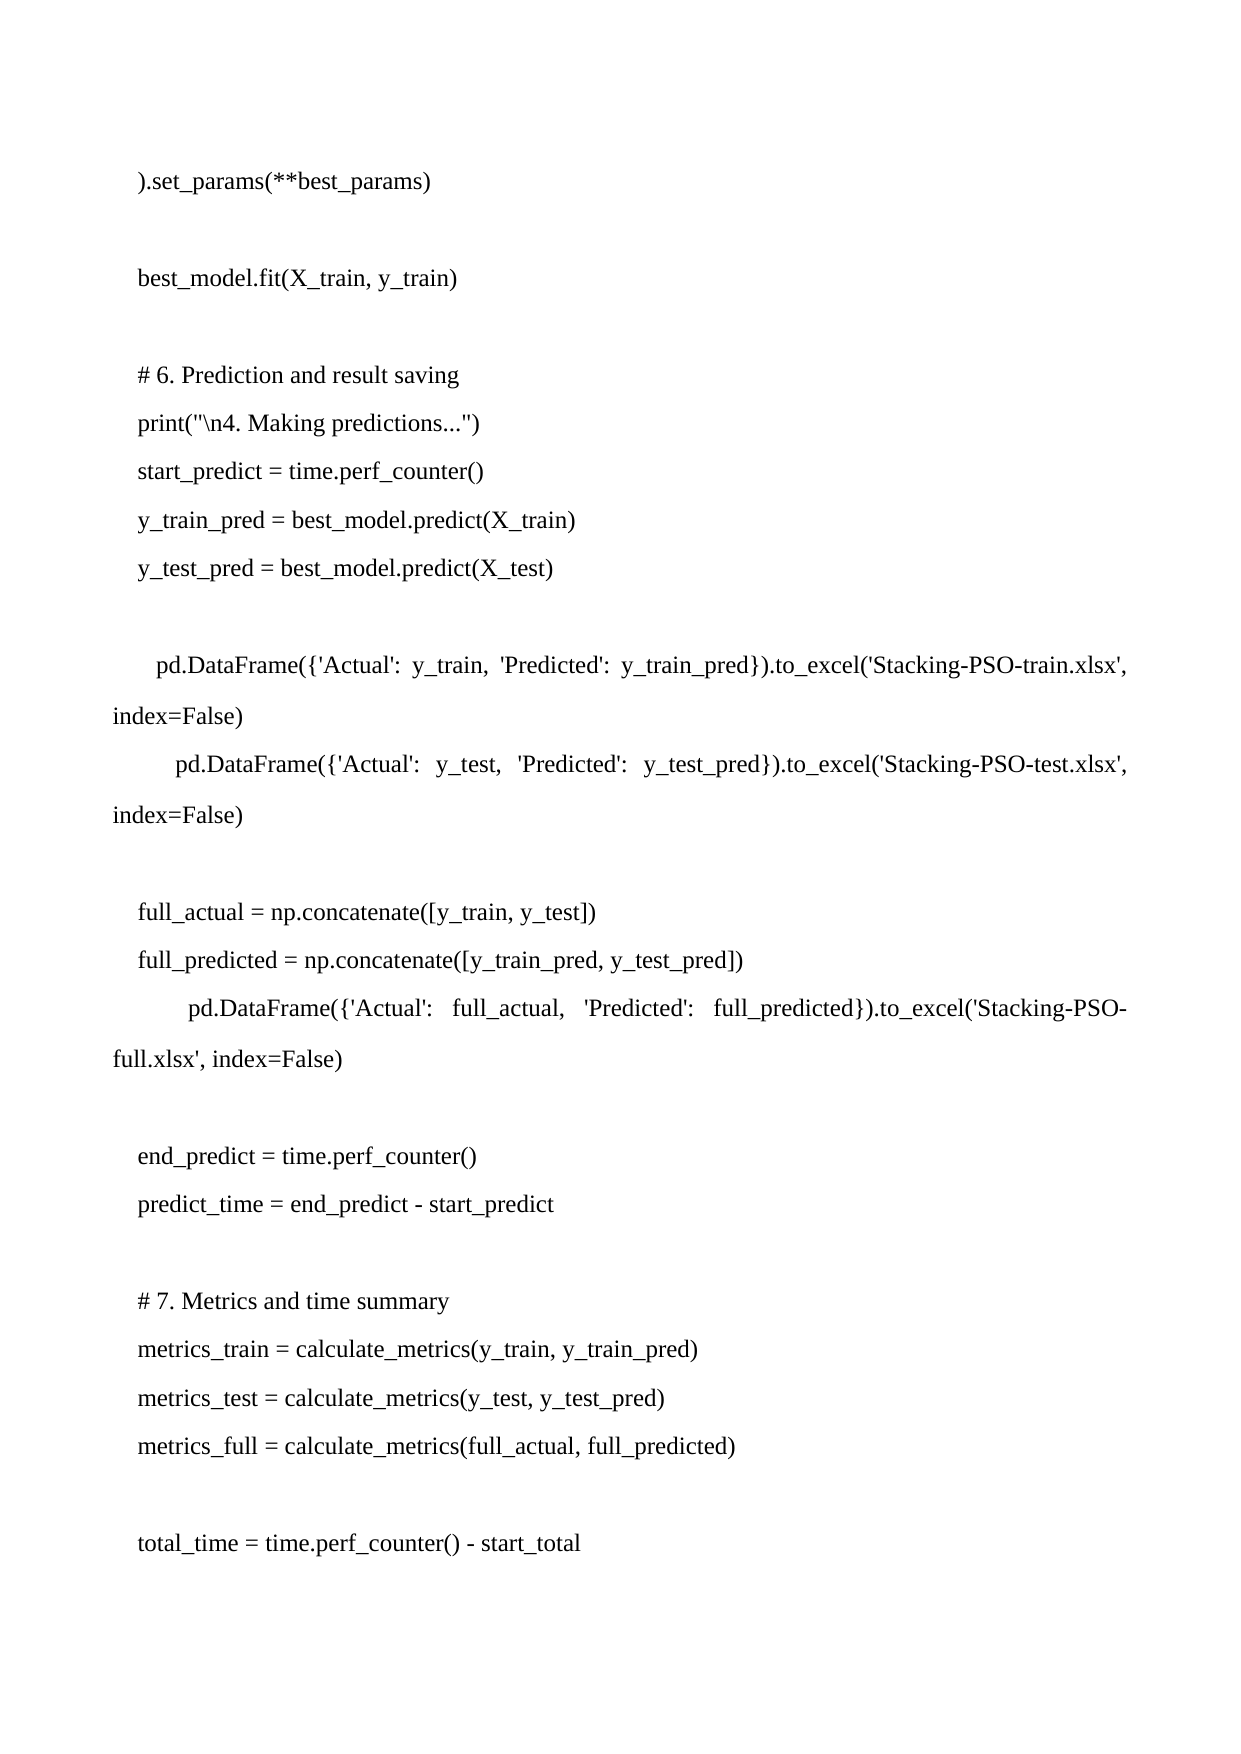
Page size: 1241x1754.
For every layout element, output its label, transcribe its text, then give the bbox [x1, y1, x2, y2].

text pd.DataFrame({'Actual': full_actual, 'Predicted': full_predicted}).to_excel('Stacking-PSO-full.xlsx', index=False) [112, 991, 1128, 1076]
text metrics_test = calculate_metrics(y_test, y_test_pred) [112, 1380, 1128, 1414]
text # 6. Prediction and result saving [112, 357, 1128, 391]
text print("\n4. Making predictions...") [112, 406, 1128, 439]
text pd.DataFrame({'Actual': y_test, 'Predicted': y_test_pred}).to_excel('Stacking-PSO-test.xlsx', index=False) [112, 746, 1128, 831]
text end_predict = time.perf_counter() [112, 1138, 1128, 1172]
text metrics_train = calculate_metrics(y_train, y_train_pred) [112, 1332, 1128, 1366]
text y_train_pred = best_model.predict(X_train) [112, 502, 1128, 536]
text # 7. Metrics and time summary [112, 1283, 1128, 1317]
text start_predict = time.perf_counter() [112, 454, 1128, 488]
text y_test_pred = best_model.predict(X_test) [112, 551, 1128, 584]
text pd.DataFrame({'Actual': y_train, 'Predicted': y_train_pred}).to_excel('Stacking-PSO-train.xlsx', index=False) [112, 647, 1128, 732]
text ).set_params(**best_params) [112, 164, 1128, 198]
text total_time = time.perf_counter() - start_total [112, 1525, 1128, 1559]
text full_predicted = np.concatenate([y_train_pred, y_test_pred]) [112, 942, 1128, 976]
text full_actual = np.concatenate([y_train, y_test]) [112, 894, 1128, 928]
text metrics_full = calculate_metrics(full_actual, full_predicted) [112, 1428, 1128, 1462]
text predict_time = end_predict - start_predict [112, 1187, 1128, 1221]
text best_model.fit(X_train, y_train) [112, 261, 1128, 294]
